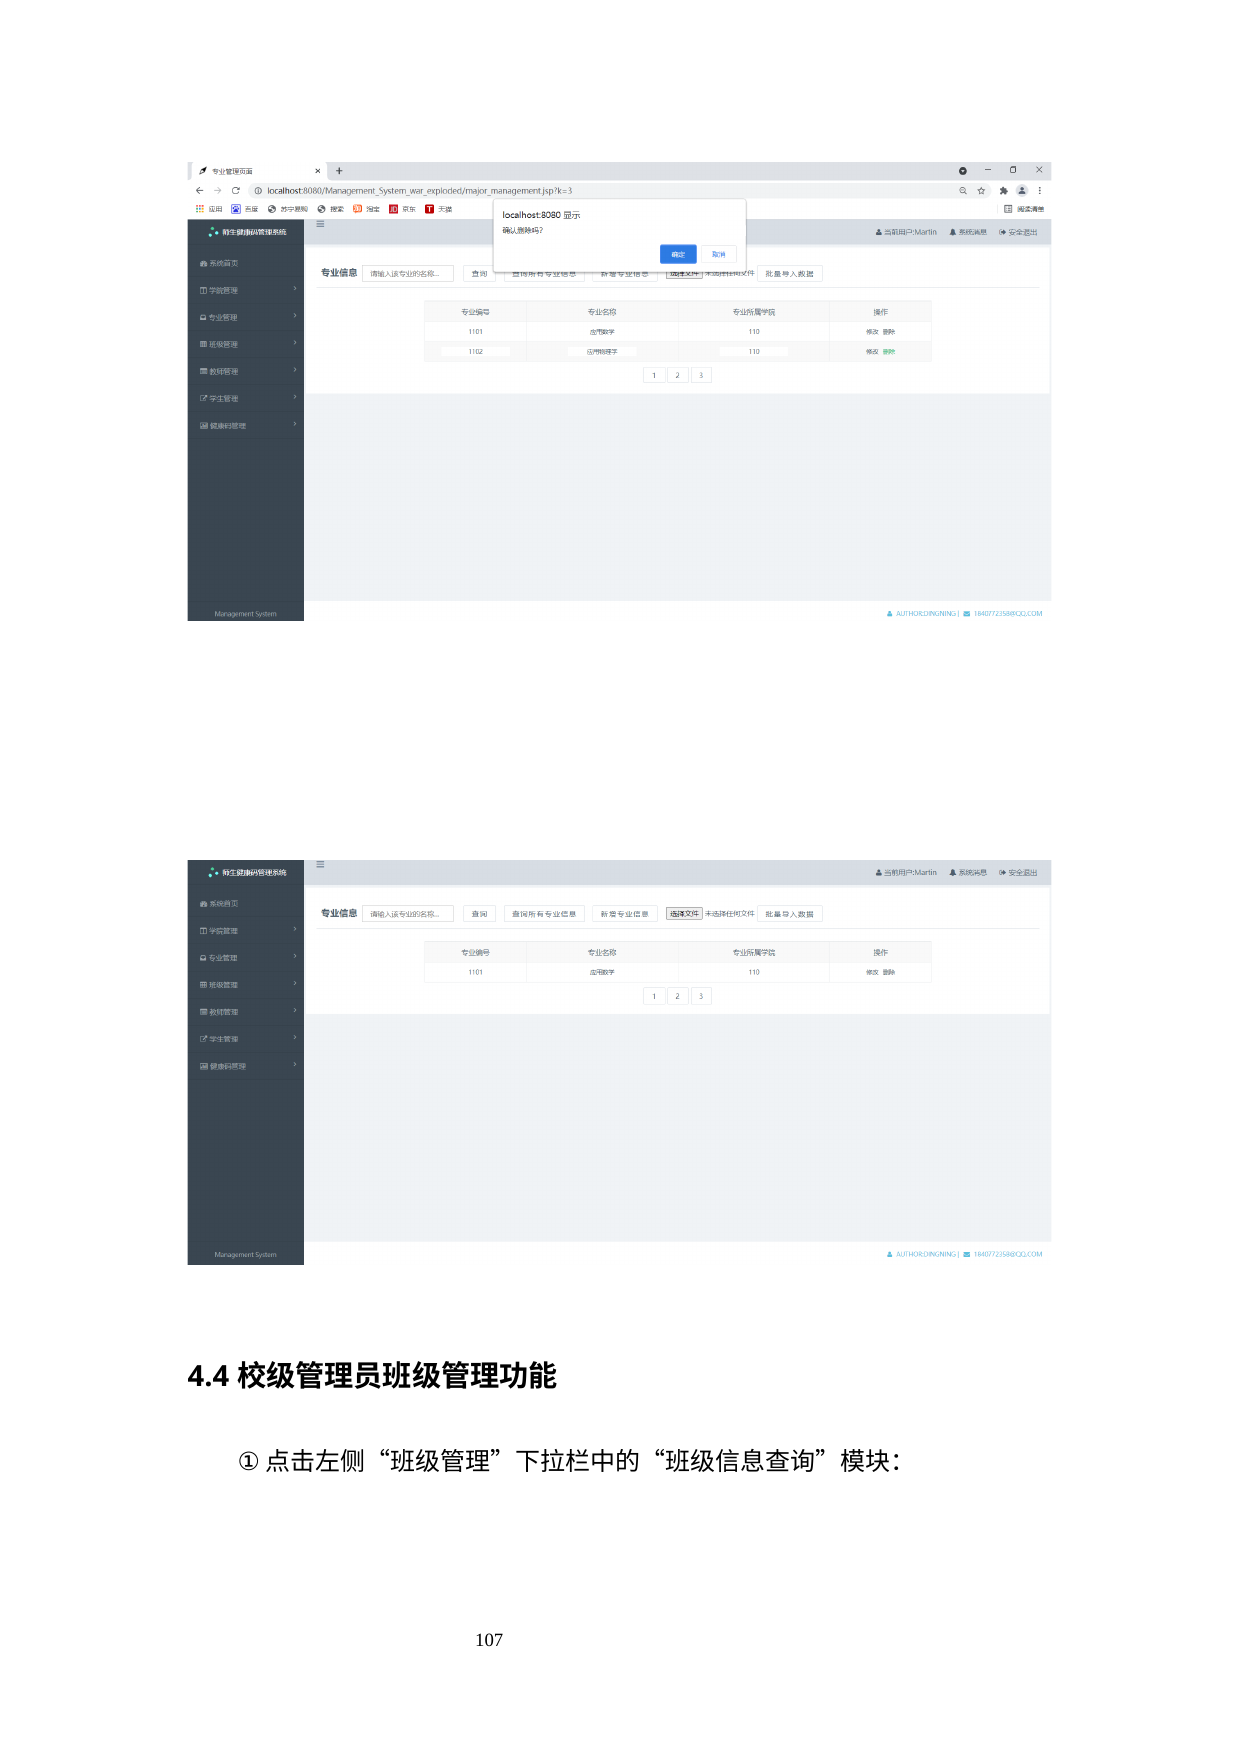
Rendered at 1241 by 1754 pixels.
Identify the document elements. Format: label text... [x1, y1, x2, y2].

picture [187, 860, 1052, 1265]
picture [187, 162, 1052, 621]
text 4.4 校级管理员班级管理功能 [187, 1341, 1062, 1406]
text ①点击左侧“班级管理”下拉栏中的“班级信息查询”模块： [187, 1427, 1062, 1492]
